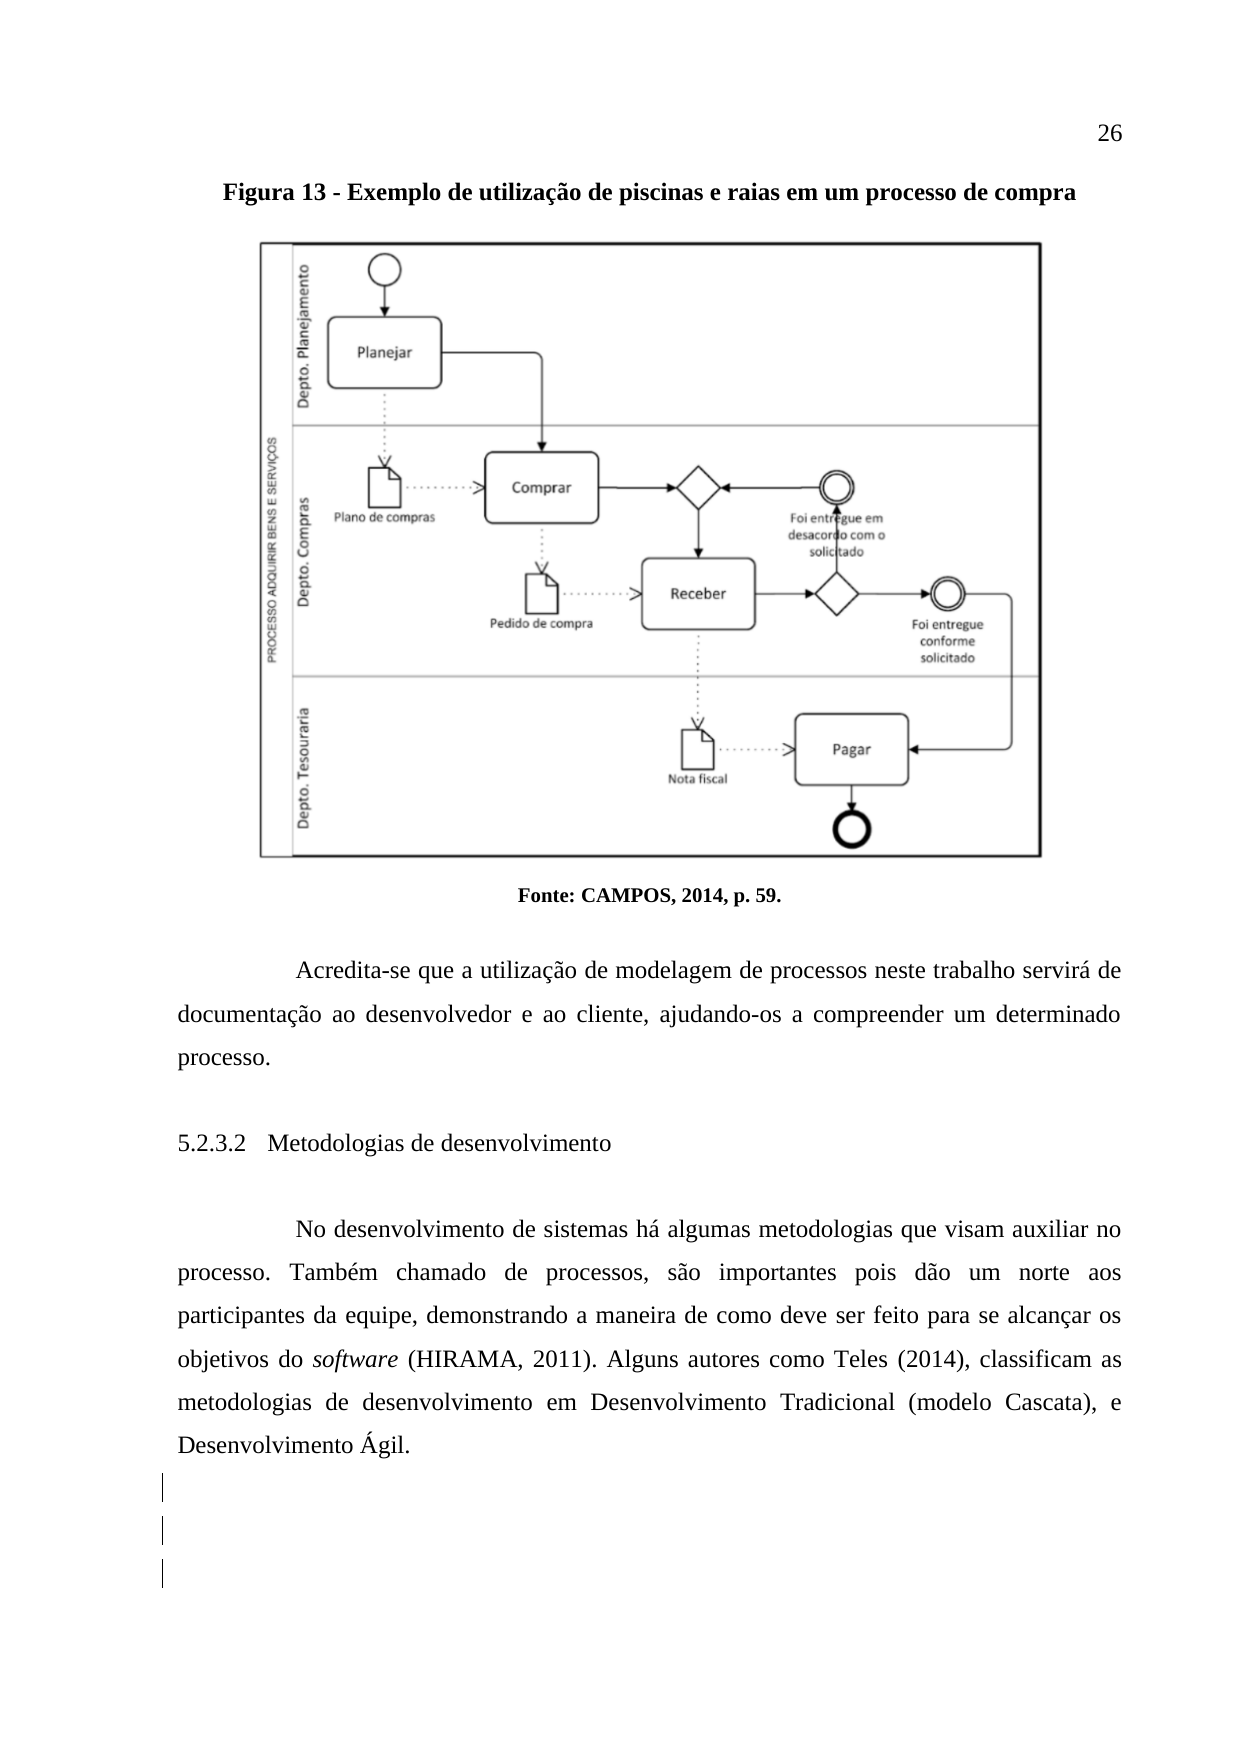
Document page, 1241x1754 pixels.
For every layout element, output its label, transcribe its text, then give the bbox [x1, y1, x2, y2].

picture [246, 220, 1054, 869]
text Fonte: CAMPOS, 2014, p. 59. [177, 883, 1122, 907]
text No desenvolvimento de sistemas há algumas metodologias que visam auxiliar no processo. Também chamado de processos, são importantes pois dão um norte aos participantes da equipe, demonstrando a maneira de como deve ser feito para se alcançar os objetivos do software . Alguns autores como Teles , classificam as metodologias de desenvolvimento em Desenvolvimento Tradicional (modelo Cascata), e Desenvolvimento Ágil. [177, 1214, 1122, 1459]
subtitle Metodologias de desenvolvimento [177, 1128, 1122, 1157]
text Acredita-se que a utilização de modelagem de processos neste trabalho servirá de documentação ao desenvolvedor e ao cliente, ajudando-os a compreender um determinado processo. [177, 956, 1122, 1071]
text Figura 13 - Exemplo de utilização de piscinas e raias em um processo de compra [177, 177, 1122, 206]
